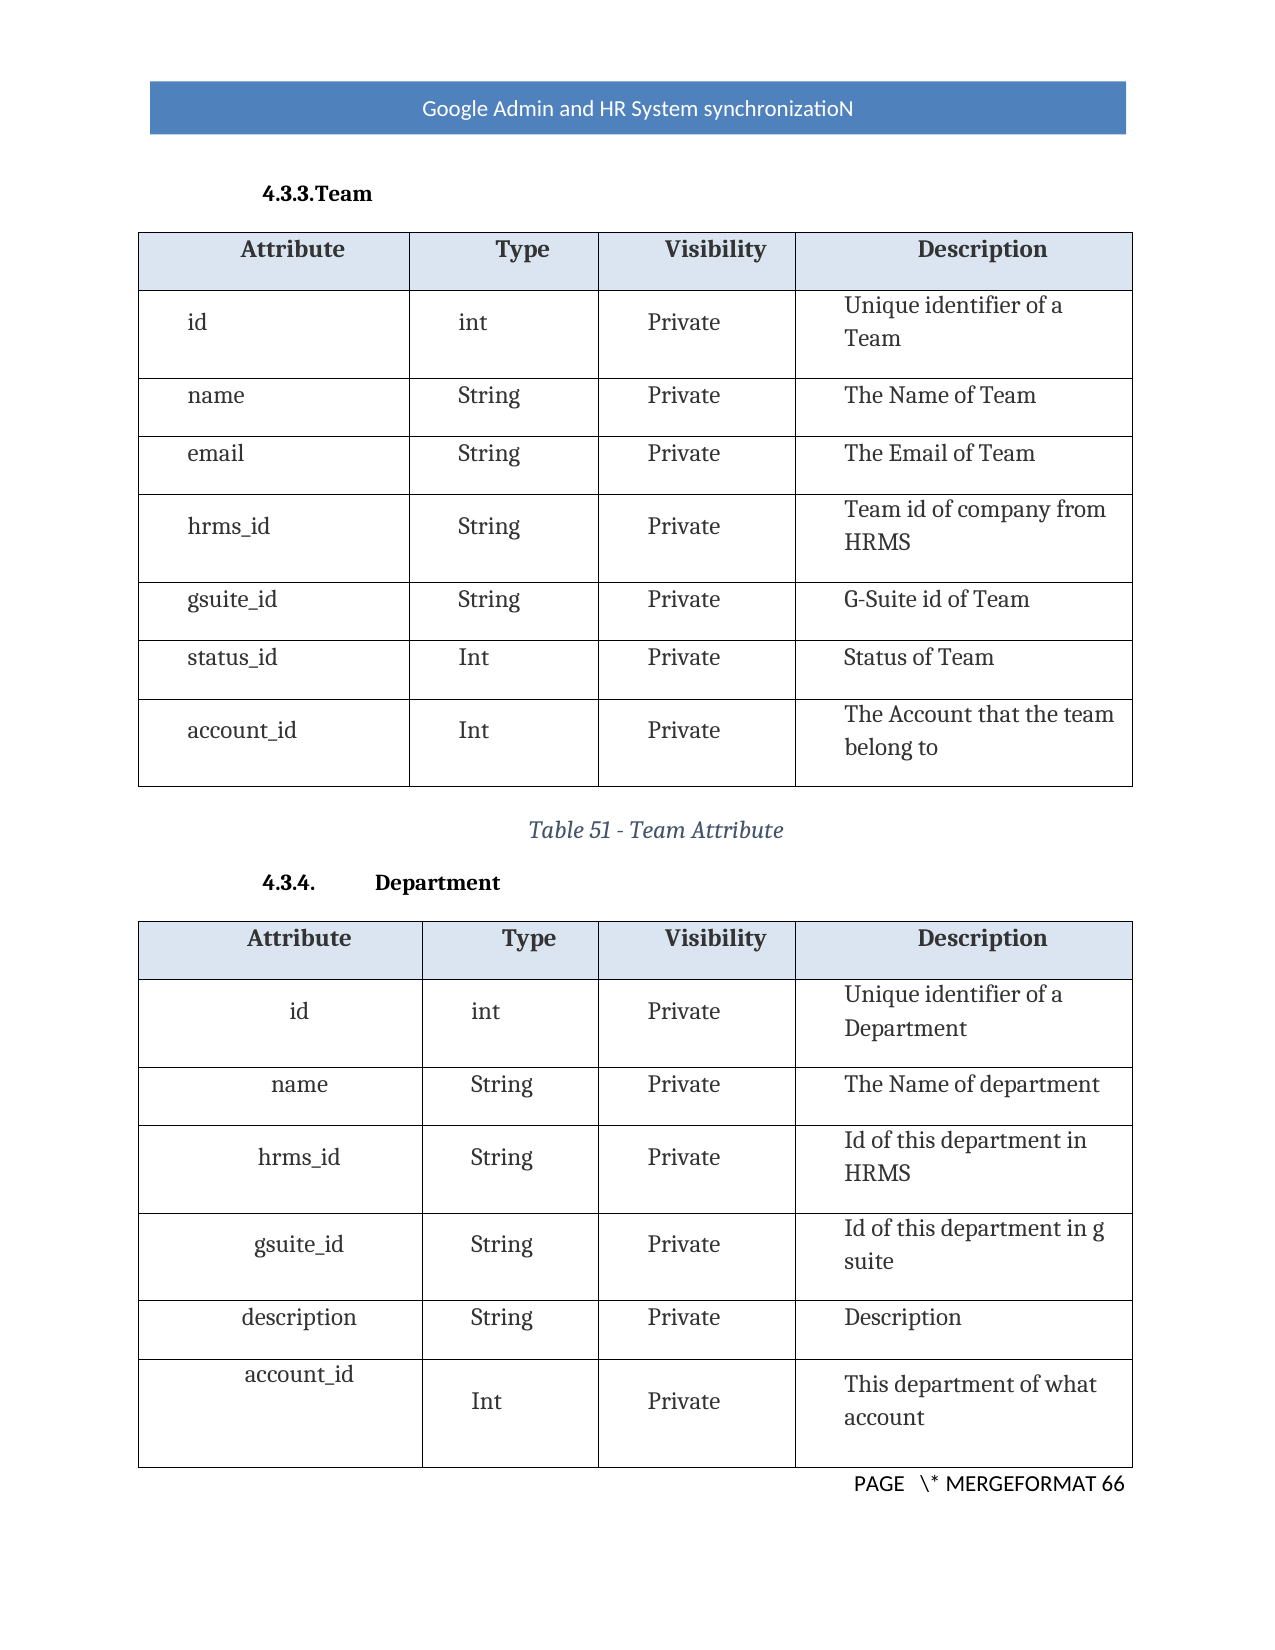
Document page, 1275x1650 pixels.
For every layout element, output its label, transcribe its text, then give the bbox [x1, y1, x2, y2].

table_cell Unique identifier of a Team [796, 291, 1132, 378]
table_cell status_id [139, 641, 409, 698]
table_cell hrms_id [139, 1126, 422, 1213]
table_header Type [410, 233, 598, 290]
table_cell Private [599, 1214, 795, 1300]
subtitle Team [262, 181, 1125, 207]
table_cell Private [599, 1301, 795, 1358]
table_header Description [796, 233, 1132, 290]
table_cell Team id of company from HRMS [796, 495, 1132, 582]
table_cell Private [599, 980, 795, 1067]
table_cell String [410, 495, 598, 582]
table_cell Private [599, 1126, 795, 1213]
table_cell String [410, 437, 598, 494]
table_cell Private [599, 495, 795, 582]
table_cell name [139, 1068, 422, 1125]
table_cell Private [599, 583, 795, 640]
table_cell Description [796, 1301, 1132, 1358]
table_cell email [139, 437, 409, 494]
table_header Visibility [599, 233, 795, 290]
table_cell The Name of department [796, 1068, 1132, 1125]
table_cell Id of this department in g suite [796, 1214, 1132, 1300]
table_header Description [796, 922, 1132, 979]
table_cell account_id [139, 700, 409, 786]
table_header Visibility [599, 922, 795, 979]
table_header Type [423, 922, 598, 979]
table_header Attribute [139, 922, 422, 979]
table_cell hrms_id [139, 495, 409, 582]
table_cell int [410, 291, 598, 378]
table_cell Status of Team [796, 641, 1132, 698]
table_cell account_id [139, 1360, 422, 1467]
table_cell G-Suite id of Team [796, 583, 1132, 640]
table_cell String [410, 379, 598, 436]
table_cell Unique identifier of a Department [796, 980, 1132, 1067]
table_cell Id of this department in HRMS [796, 1126, 1132, 1213]
table_cell int [423, 980, 598, 1067]
table_cell Private [599, 291, 795, 378]
table_cell String [423, 1068, 598, 1125]
table_cell Private [599, 1360, 795, 1467]
table_cell gsuite_id [139, 583, 409, 640]
table_cell The Name of Team [796, 379, 1132, 436]
table_cell description [139, 1301, 422, 1358]
table_cell name [139, 379, 409, 436]
table_cell String [423, 1214, 598, 1300]
table_cell Private [599, 379, 795, 436]
table_cell id [139, 291, 409, 378]
table_cell String [423, 1126, 598, 1213]
table_cell Int [410, 641, 598, 698]
table_cell Int [410, 700, 598, 786]
table_cell Int [423, 1360, 598, 1467]
table_cell Private [599, 641, 795, 698]
table_cell Private [599, 437, 795, 494]
table_cell This department of what account [796, 1360, 1132, 1467]
table_cell String [410, 583, 598, 640]
table_header Attribute [139, 233, 409, 290]
table_cell Private [599, 700, 795, 786]
subtitle Department [262, 870, 1125, 896]
table_cell id [139, 980, 422, 1067]
table_cell The Account that the team belong to [796, 700, 1132, 786]
table_cell String [423, 1301, 598, 1358]
table_cell The Email of Team [796, 437, 1132, 494]
table_cell Private [599, 1068, 795, 1125]
table_cell gsuite_id [139, 1214, 422, 1300]
